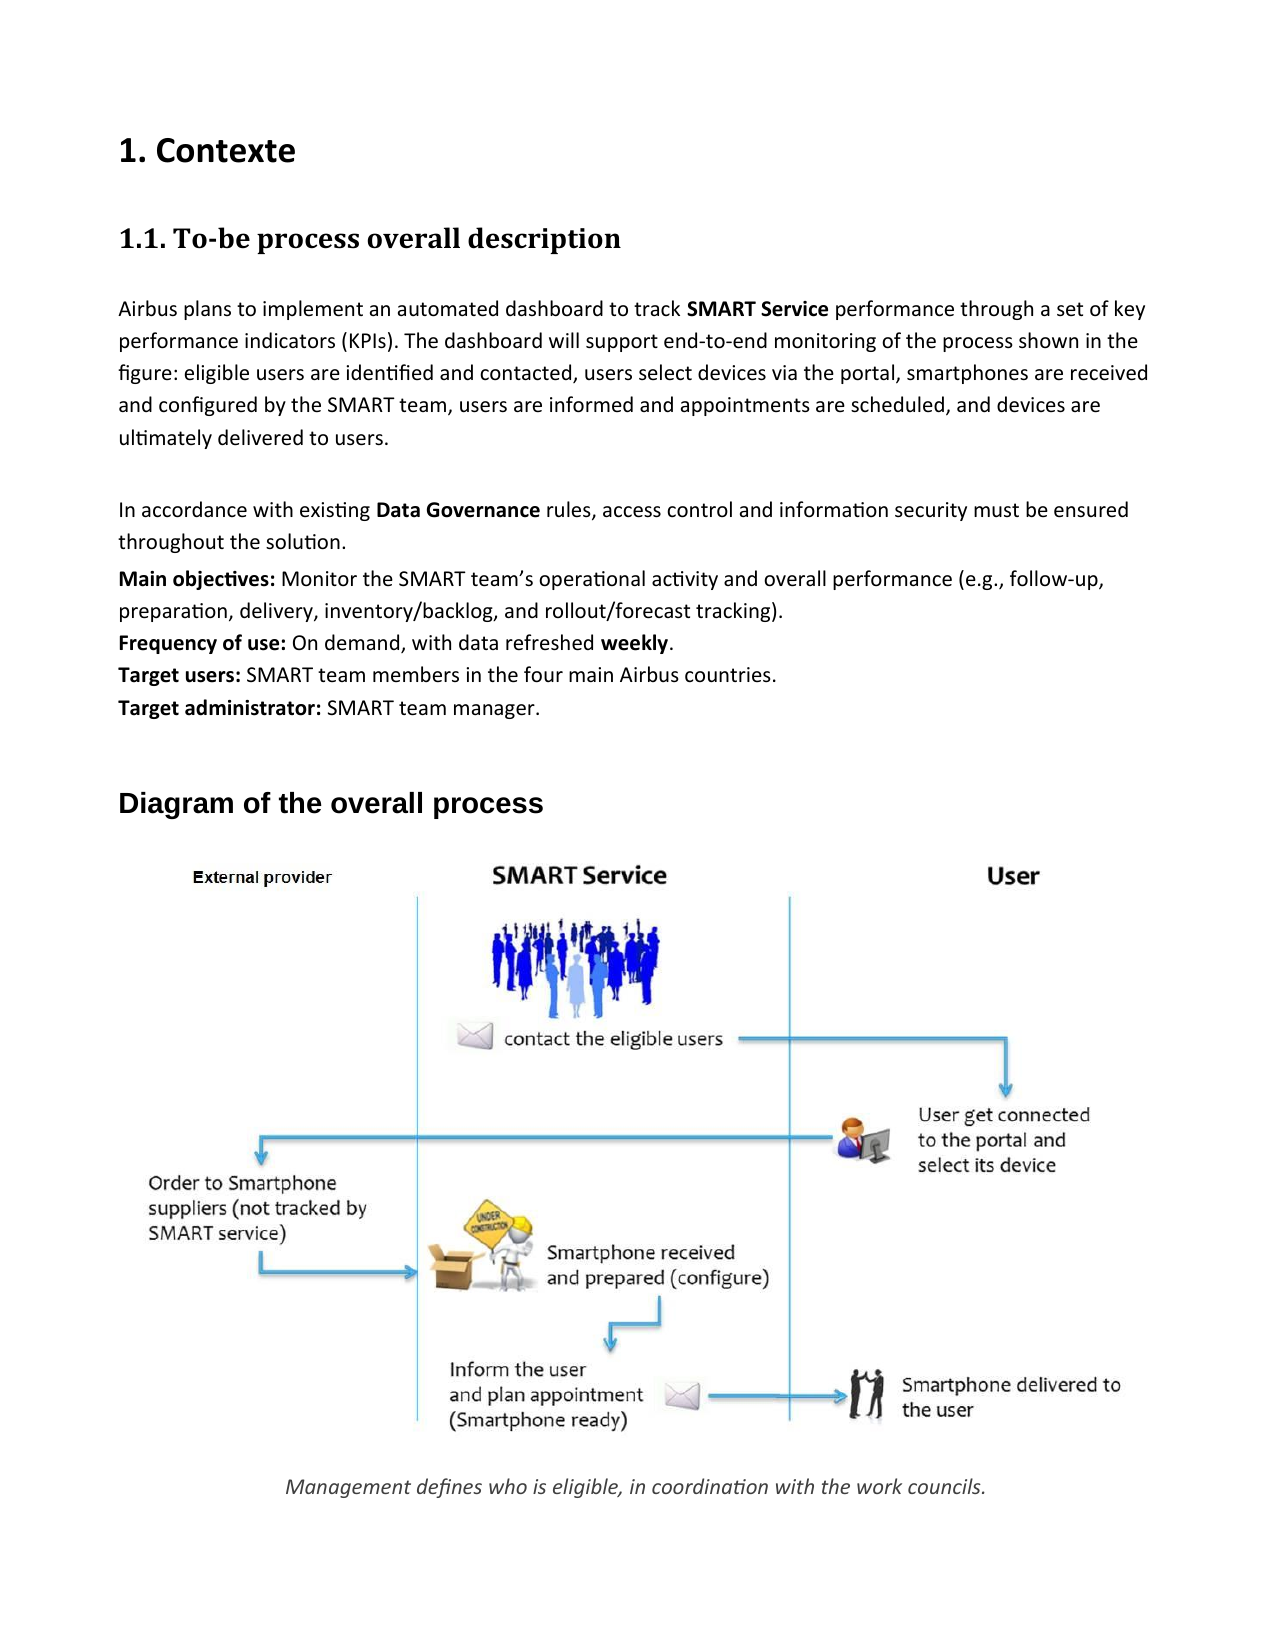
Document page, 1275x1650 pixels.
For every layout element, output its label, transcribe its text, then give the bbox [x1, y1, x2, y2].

text Main objectives: Monitor the SMART team’s operational activity and overall performance (e.g., follow-up, preparation, delivery, inventory/backlog, and rollout/forecast tracking). Frequency of use: On demand, with data refreshed weekly. Target users: SMART team members in the four main Airbus countries. Target administrator: SMART team manager. [118, 564, 1157, 721]
text 1.1. To-be process overall description [118, 221, 1157, 255]
text Airbus plans to implement an automated dashboard to track SMART Service performance through a set of key performance indicators (KPIs). The dashboard will support end-to-end monitoring of the process shown in the figure: eligible users are identified and contacted, users select devices via the portal, smartphones are received and configured by the SMART team, users are informed and appointments are scheduled, and devices are ultimately delivered to users. [118, 294, 1157, 451]
picture [136, 849, 1139, 1444]
text In accordance with existing Data Governance rules, access control and information security must be ensured throughout the solution. [118, 495, 1157, 556]
text Diagram of the overall process [118, 786, 1157, 820]
text Contexte [118, 126, 1157, 172]
text Management defines who is eligible, in coordination with the work councils. [118, 1472, 1157, 1500]
